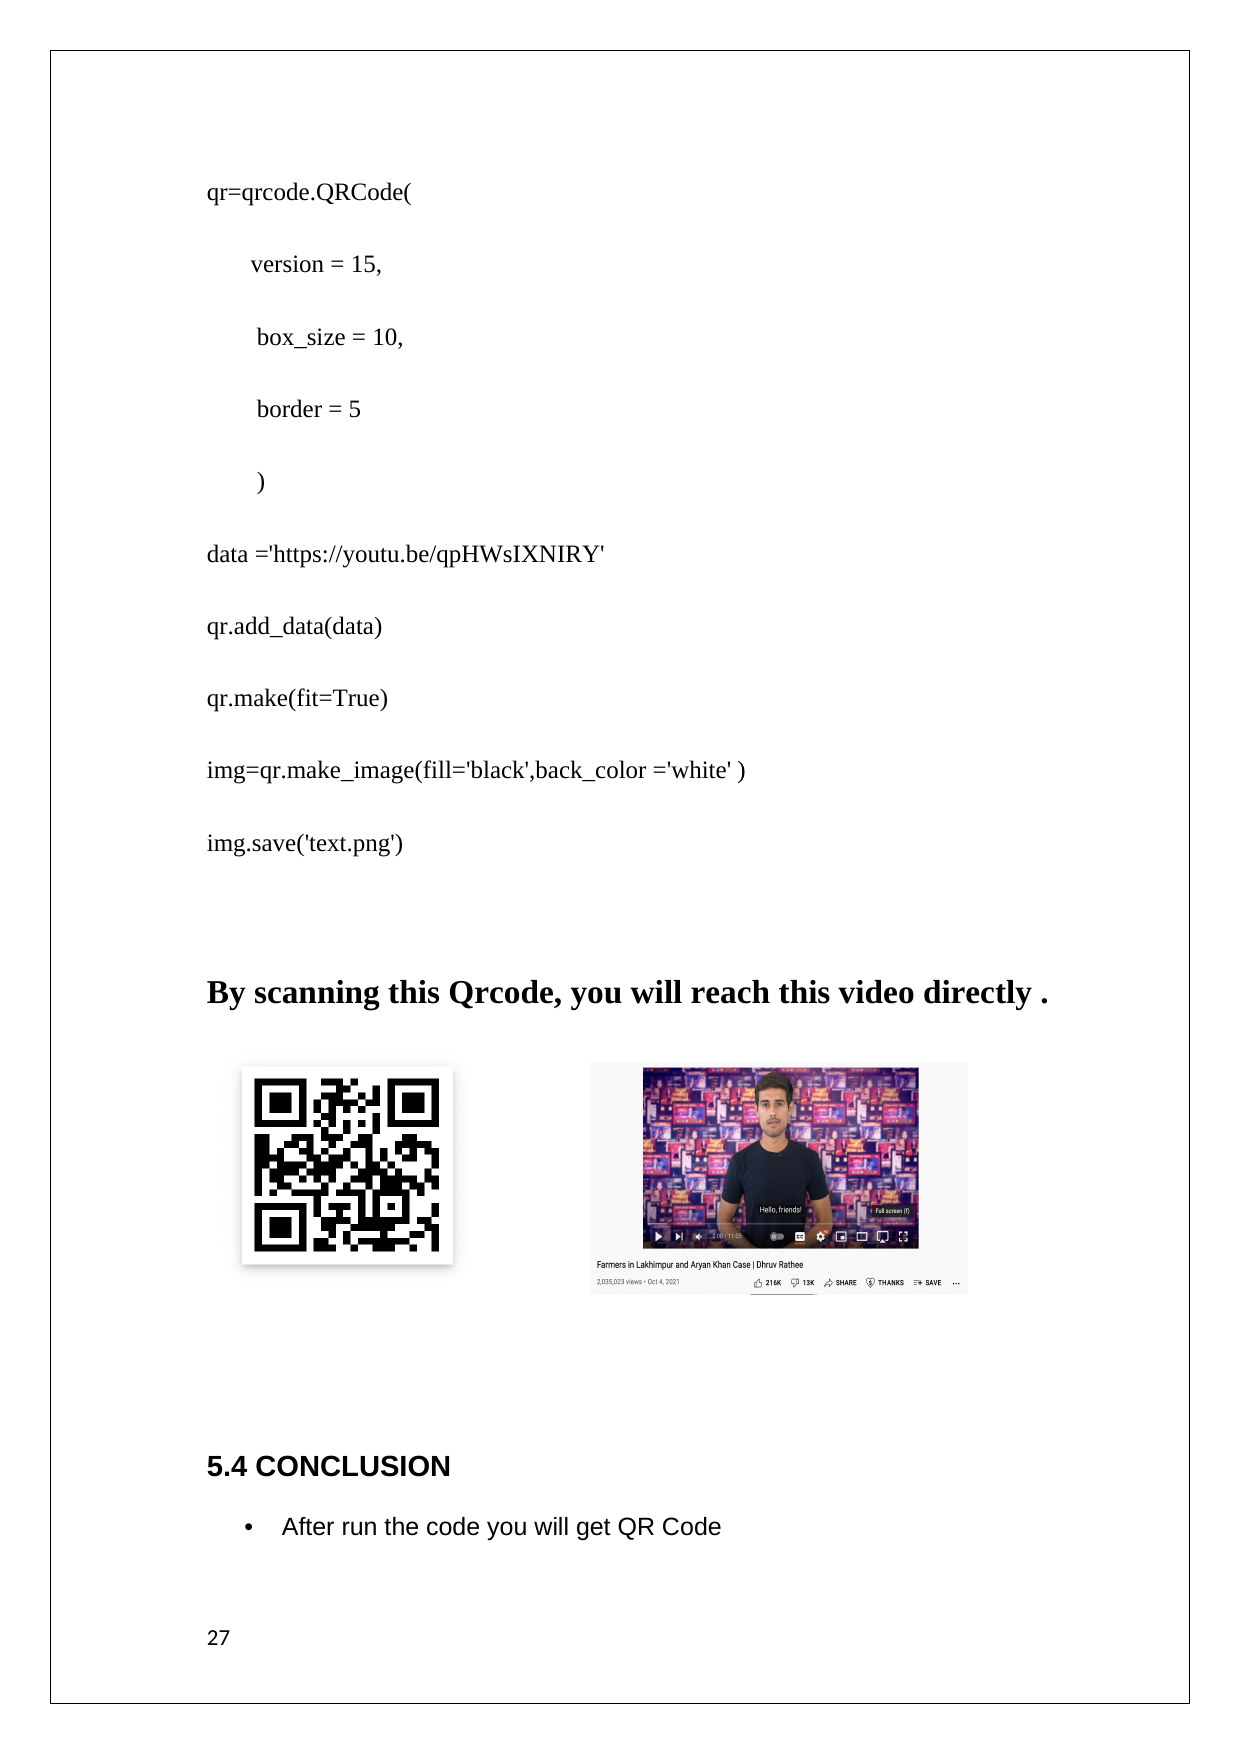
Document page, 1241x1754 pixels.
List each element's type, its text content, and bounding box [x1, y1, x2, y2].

picture [589, 1062, 968, 1295]
text border = 5 [207, 394, 1122, 423]
text qr.add_data(data) [207, 611, 1122, 640]
picture [206, 1040, 490, 1295]
text box_size = 10, [207, 322, 1122, 351]
text qr=qrcode.QRCode( [207, 177, 1122, 206]
list After run the code you will get QR Code [244, 1512, 1122, 1540]
text version = 15, [207, 249, 1122, 278]
text img.save('text.png') [207, 828, 1122, 857]
text data ='https://youtu.be/qpHWsIXNIRY' [207, 539, 1122, 567]
text ) [207, 466, 1122, 495]
text qr.make(fit=True) [207, 683, 1122, 712]
text img=qr.make_image(fill='black',back_color ='white' ) [207, 756, 1122, 784]
text By scanning this Qrcode, you will reach this video directly . [207, 972, 1122, 1011]
text 5.4 CONCLUSION [207, 1449, 1122, 1482]
